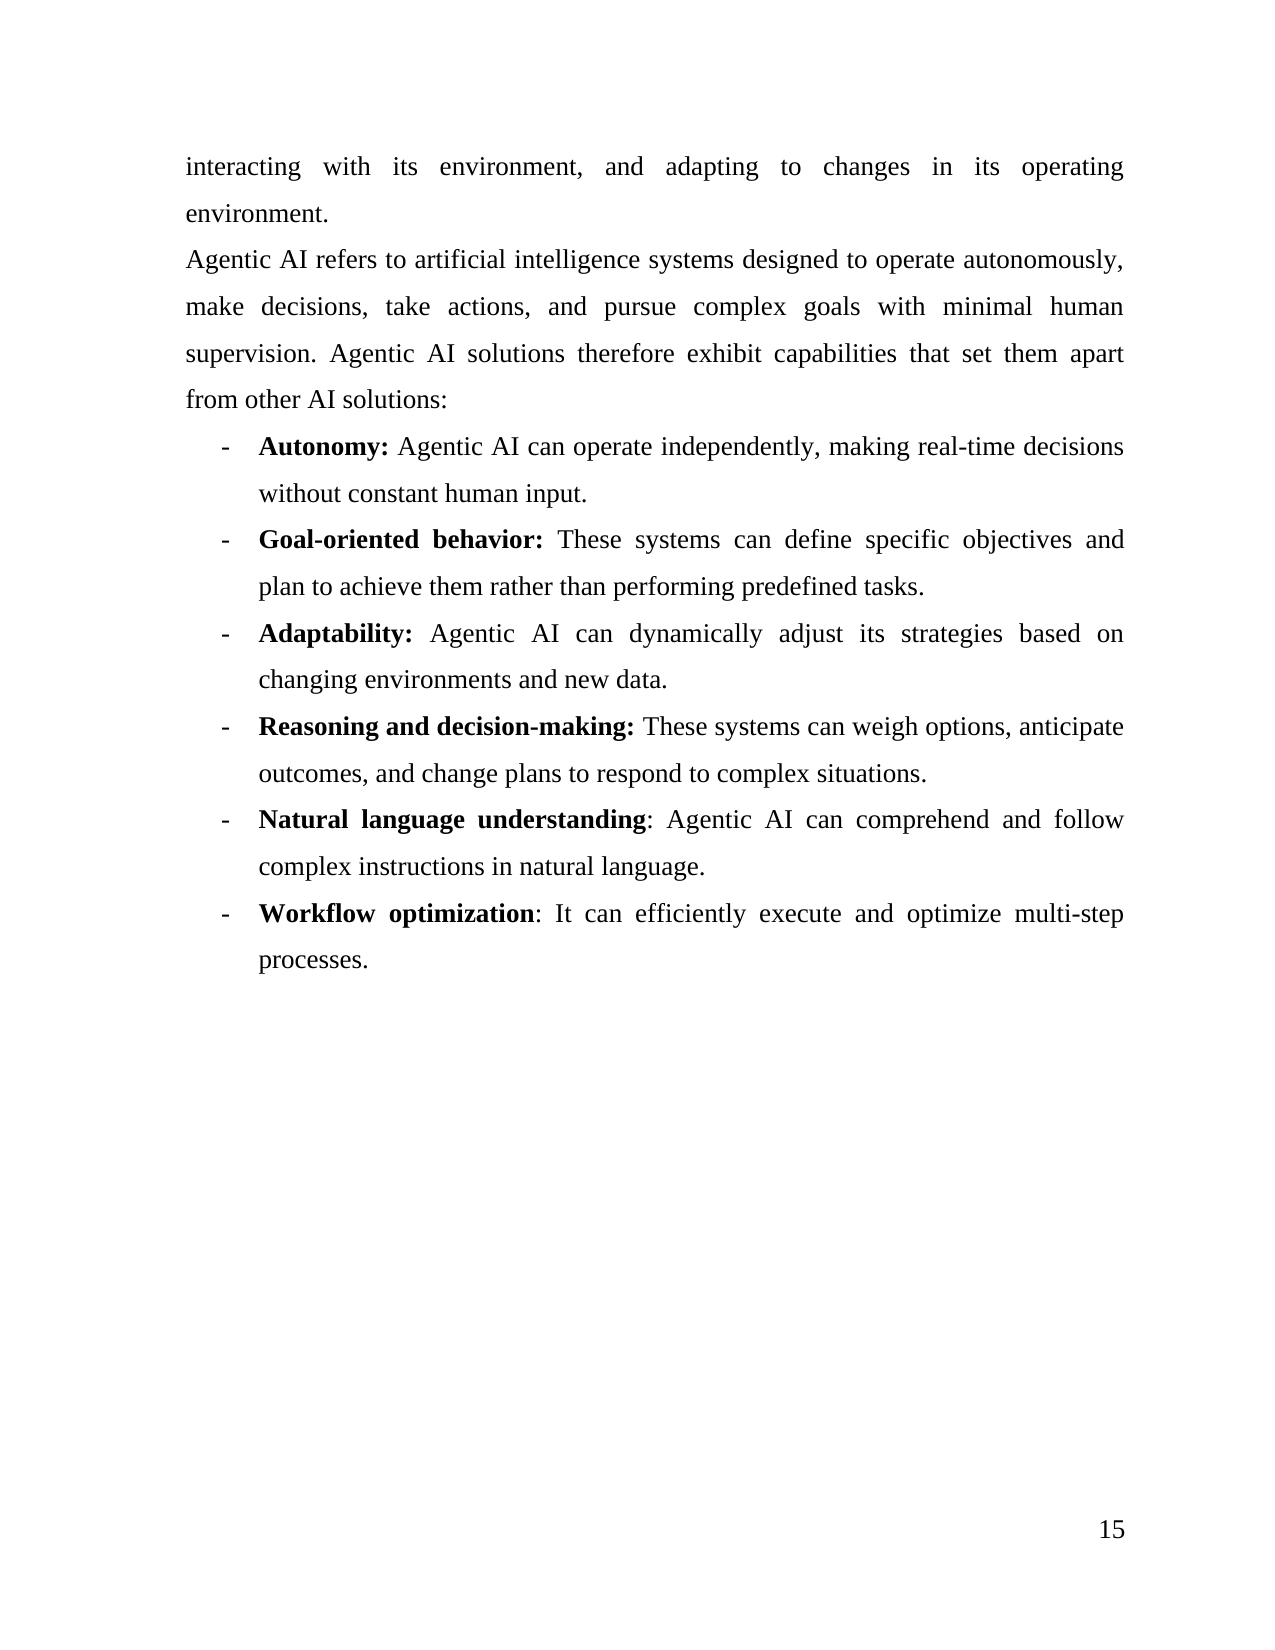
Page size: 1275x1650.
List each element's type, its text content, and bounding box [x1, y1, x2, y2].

list Natural language understanding: Agentic AI can comprehend and follow complex instructions in natural language. [221, 803, 1125, 881]
list Workflow optimization: It can efficiently execute and optimize multi-step processes. [221, 897, 1125, 974]
text Agentic AI refers to artificial intelligence systems designed to operate autonomously, make decisions, take actions, and pursue complex goals with minimal human supervision. Agentic AI solutions therefore exhibit capabilities that set them apart from other AI solutions: [185, 243, 1125, 414]
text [185, 150, 1125, 228]
list Goal-oriented behavior: These systems can define specific objectives and plan to achieve them rather than performing predefined tasks. [221, 523, 1125, 601]
list Autonomy: Agentic AI can operate independently, making real-time decisions without constant human input. [221, 430, 1125, 508]
list Reasoning and decision-making: These systems can weigh options, anticipate outcomes, and change plans to respond to complex situations. [221, 710, 1125, 788]
list Adaptability: Agentic AI can dynamically adjust its strategies based on changing environments and new data. [221, 617, 1125, 694]
